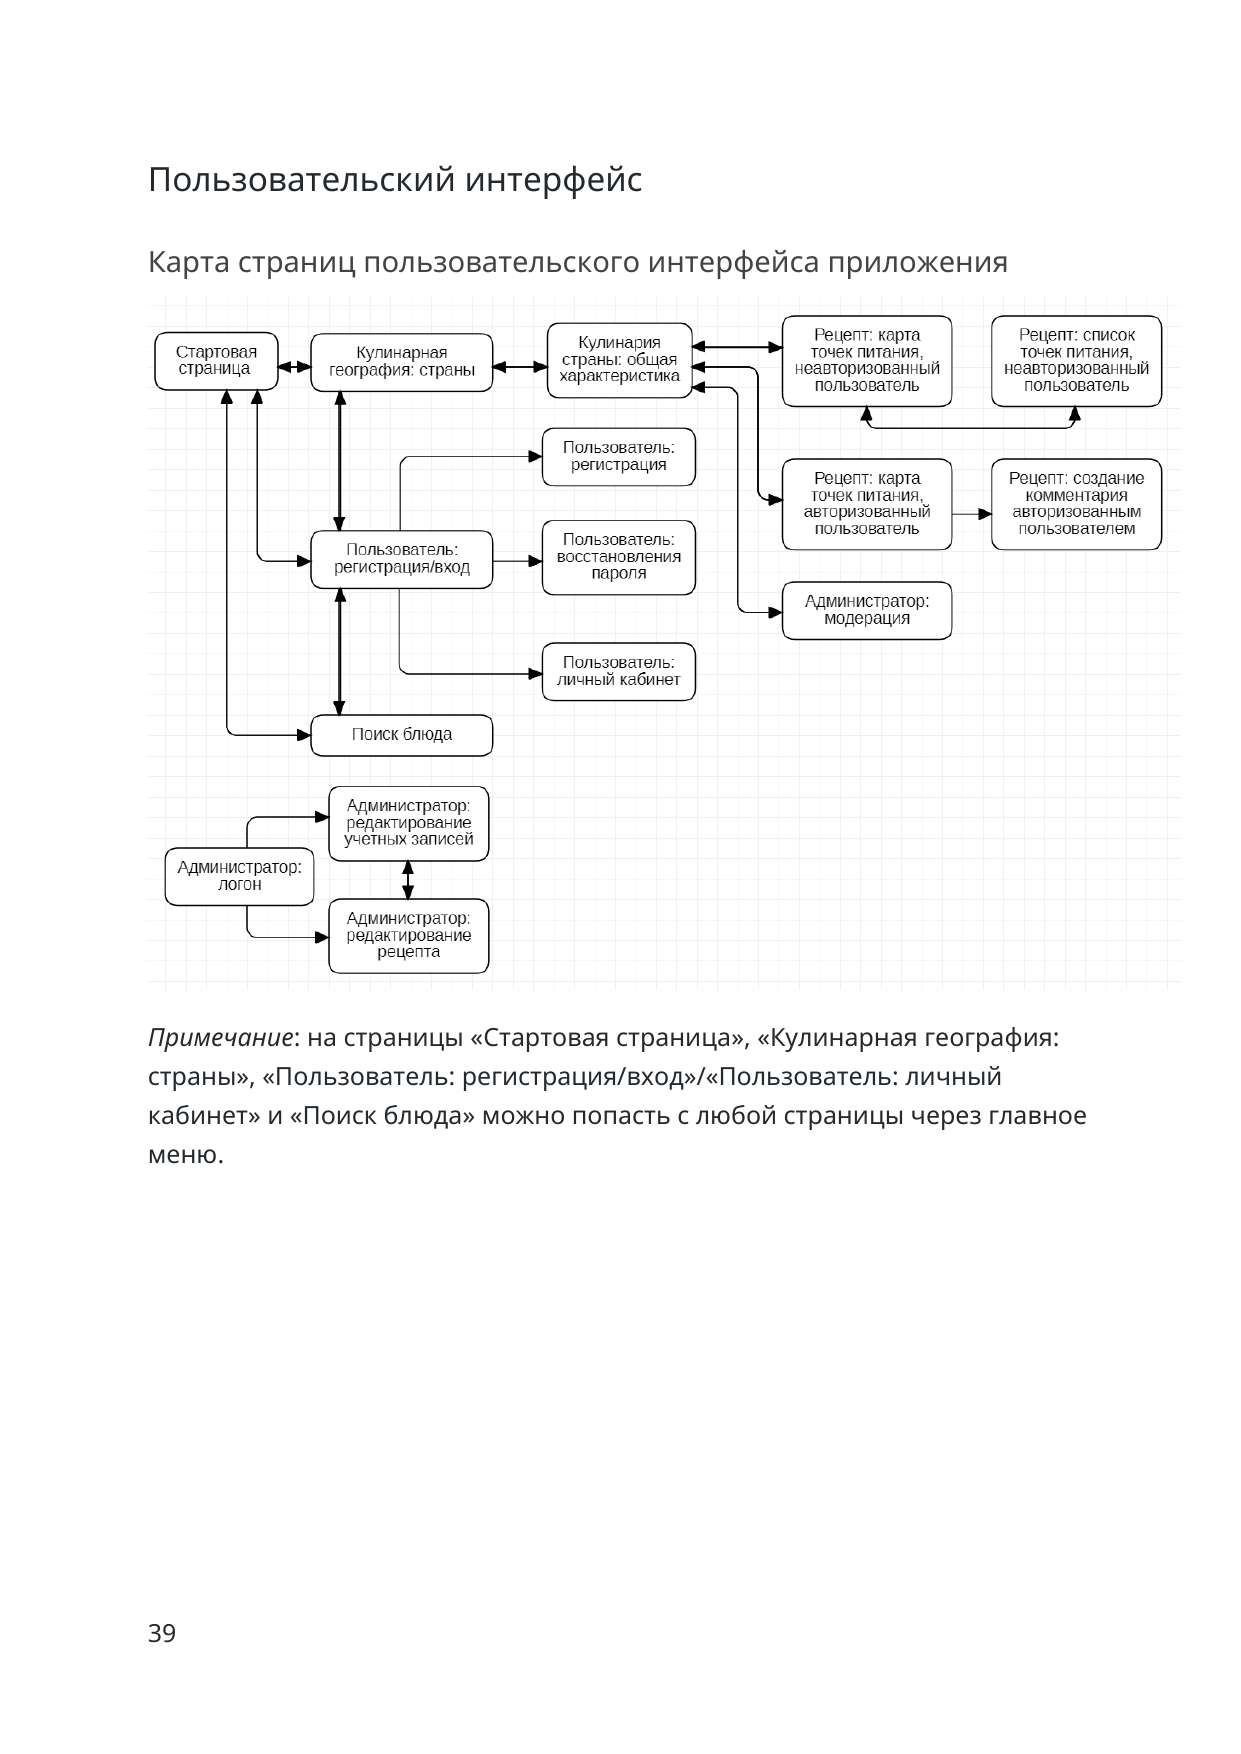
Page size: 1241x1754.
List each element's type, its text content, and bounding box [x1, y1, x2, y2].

subtitle Пользовательский интерфейс [148, 156, 1093, 201]
text Примечание: на страницы «Стартовая страница», «Кулинарная география: страны», «Пользователь: регистрация/вход»/«Пользователь: личный кабинет» и «Поиск блюда» можно попасть с любой страницы через главное меню. [148, 1019, 1093, 1171]
subtitle Карта страниц пользовательского интерфейса приложения [148, 241, 1093, 281]
picture [147, 295, 1181, 990]
